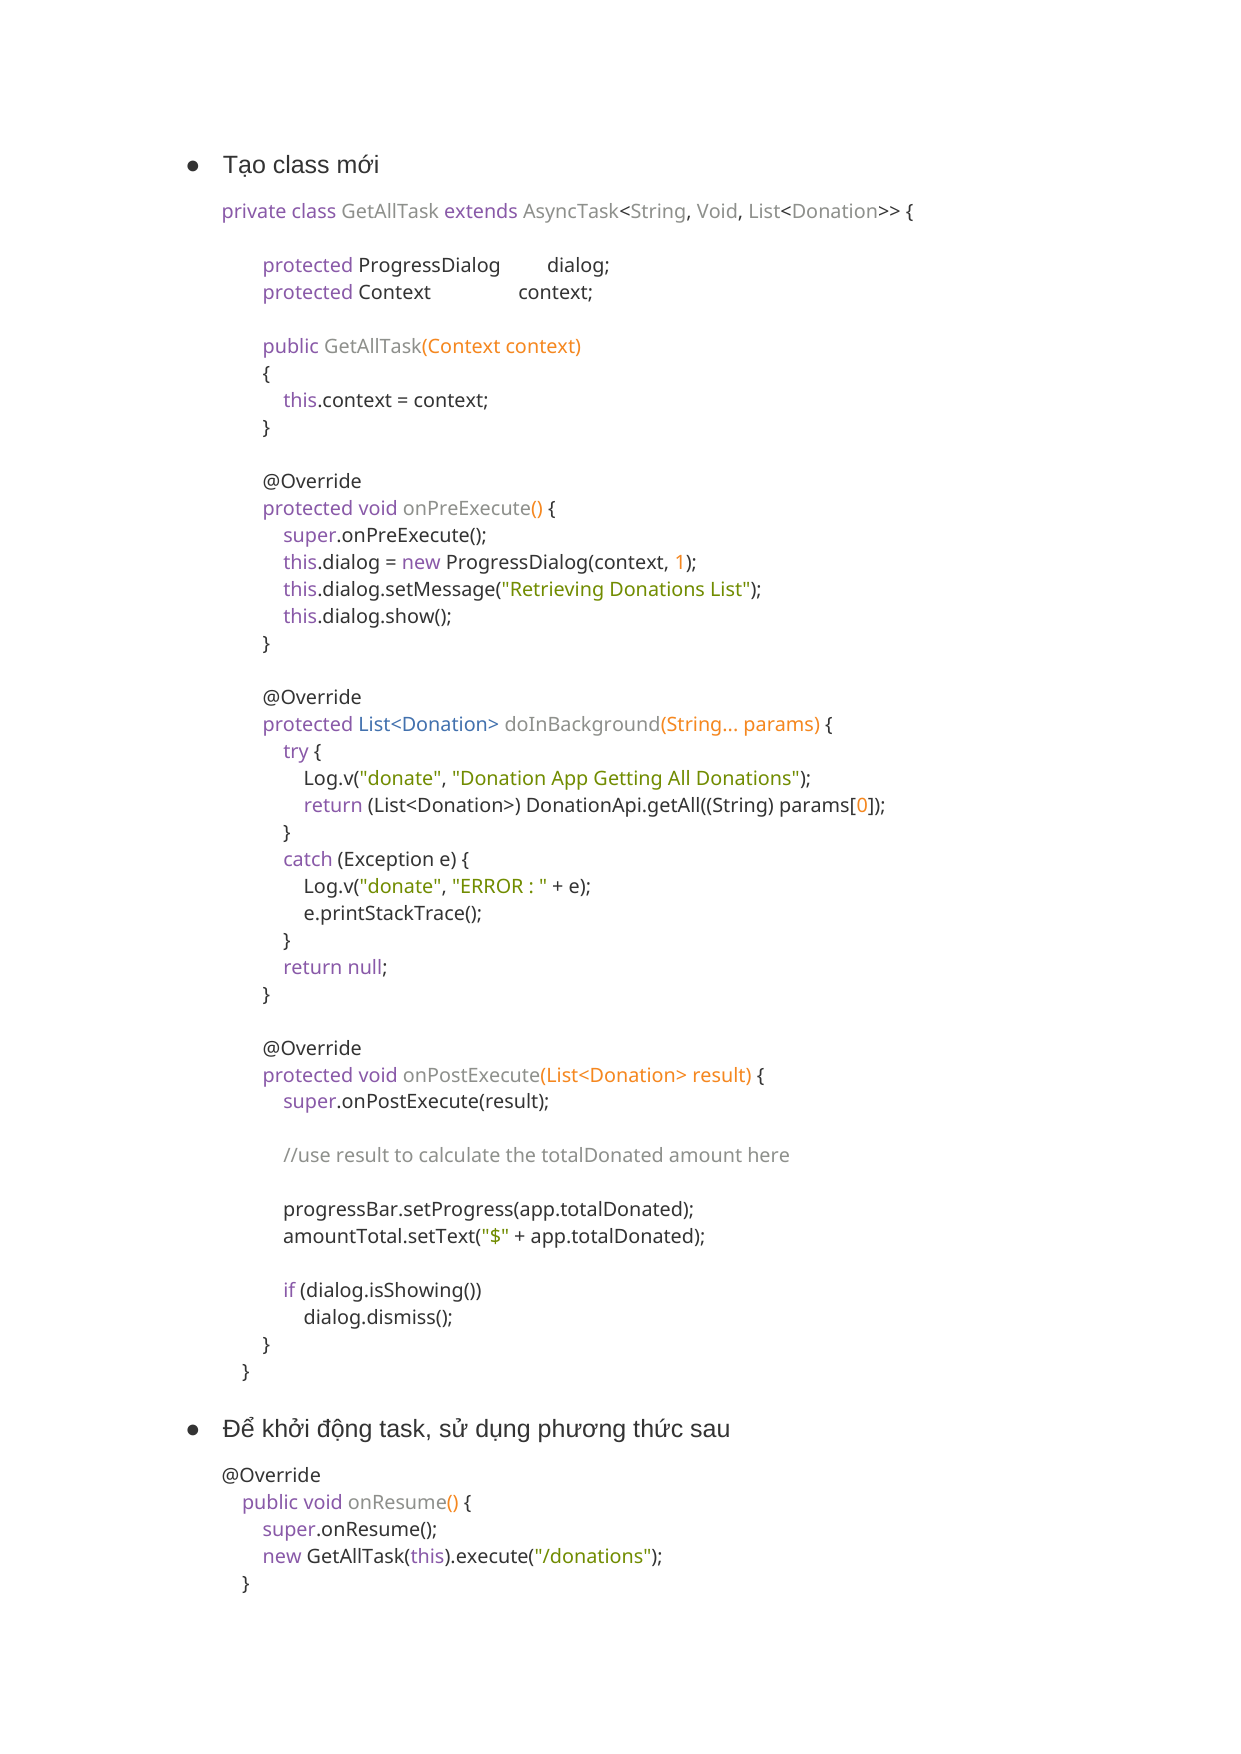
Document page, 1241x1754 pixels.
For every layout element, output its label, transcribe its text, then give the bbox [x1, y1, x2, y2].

text @Override public void onResume() { super.onResume(); new GetAllTask(this).execute("/donations"); } [221, 1461, 1090, 1596]
list Để khởi động task, sử dụng phương thức sau [185, 1414, 1090, 1442]
list Tạo class mới [185, 150, 1090, 179]
text private class GetAllTask extends AsyncTask<String, Void, List<Donation>> { protected ProgressDialog dialog; protected Context context; public GetAllTask(Context context) { this.context = context; } @Override protected void onPreExecute() { super.onPreExecute(); this.dialog = new ProgressDialog(context, 1); this.dialog.setMessage("Retrieving Donations List"); this.dialog.show(); } @Override protected List<Donation> doInBackground(String... params) { try { Log.v("donate", "Donation App Getting All Donations"); return (List<Donation>) DonationApi.getAll((String) params[0]); } catch (Exception e) { Log.v("donate", "ERROR : " + e); e.printStackTrace(); } return null; } @Override protected void onPostExecute(List<Donation> result) { super.onPostExecute(result); //use result to calculate the totalDonated amount here progressBar.setProgress(app.totalDonated); amountTotal.setText("$" + app.totalDonated); if (dialog.isShowing()) dialog.dismiss(); } } [221, 197, 1090, 1384]
